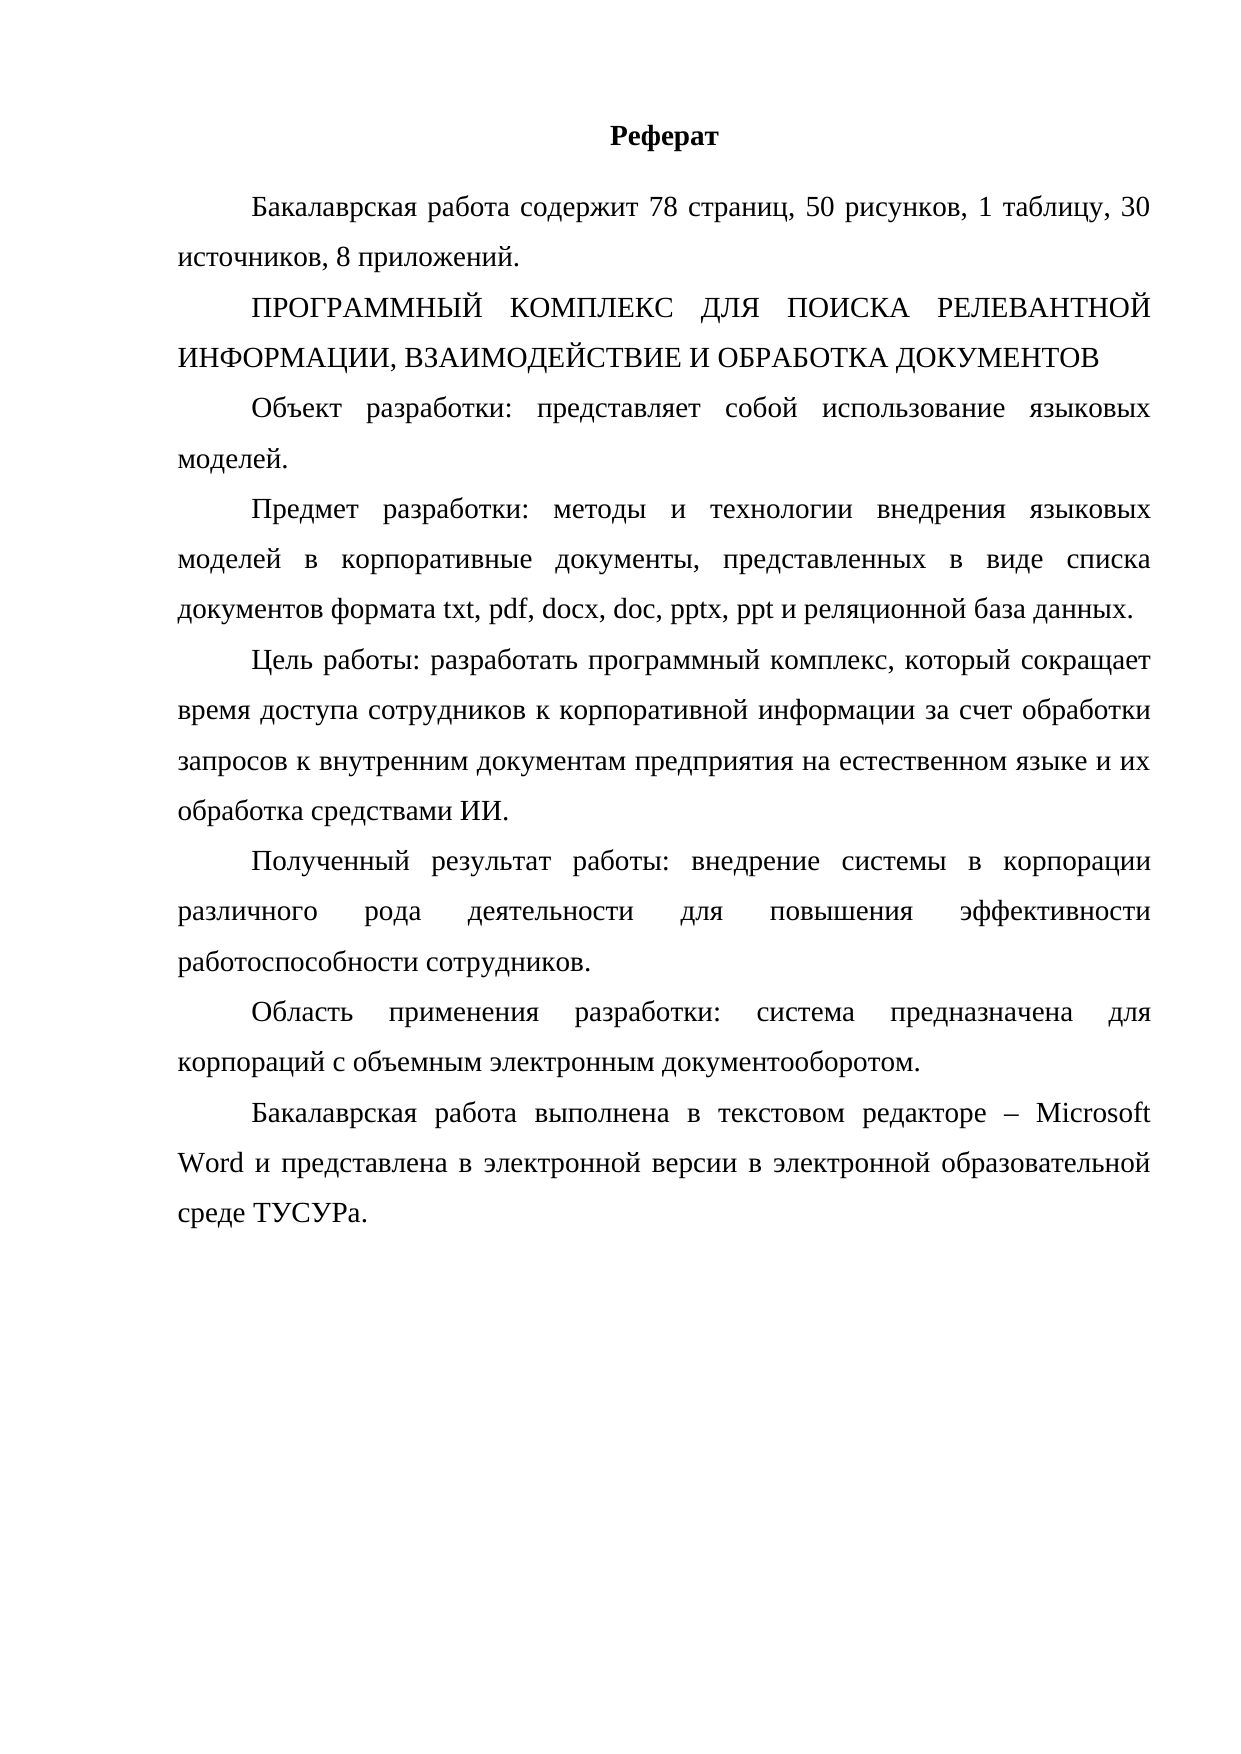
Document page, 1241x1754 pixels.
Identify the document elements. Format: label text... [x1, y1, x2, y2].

text Бакалаврская работа содержит 78 страниц, 50 рисунков, 1 таблицу, 30 источников, 8 приложений. [177, 189, 1152, 273]
text Реферат [177, 118, 1152, 152]
text Объект разработки: представляет собой использование языковых моделей. [177, 390, 1152, 474]
text Полученный результат работы: внедрение системы в корпорации различного рода деятельности для повышения эффективности работоспособности сотрудников. [177, 843, 1152, 977]
text Область применения разработки: система предназначена для корпораций с объемным электронным документооборотом. [177, 994, 1152, 1078]
text Предмет разработки: методы и технологии внедрения языковых моделей в корпоративные документы, представленных в виде списка документов формата txt, pdf, docx, doc, pptx, ppt и реляционной база данных. [177, 491, 1152, 625]
text Цель работы: разработать программный комплекс, который сокращает время доступа сотрудников к корпоративной информации за счет обработки запросов к внутренним документам предприятия на естественном языке и их обработка средствами ИИ. [177, 642, 1152, 826]
text ПРОГРАММНЫЙ КОМПЛЕКС ДЛЯ ПОИСКА РЕЛЕВАНТНОЙ ИНФОРМАЦИИ, ВЗАИМОДЕЙСТВИЕ И ОБРАБОТКА ДОКУМЕНТОВ [177, 290, 1152, 374]
text Бакалаврская работа выполнена в текстовом редакторе – Microsoft Word и представлена в электронной версии в электронной образовательной среде ТУСУРа. [177, 1095, 1152, 1229]
